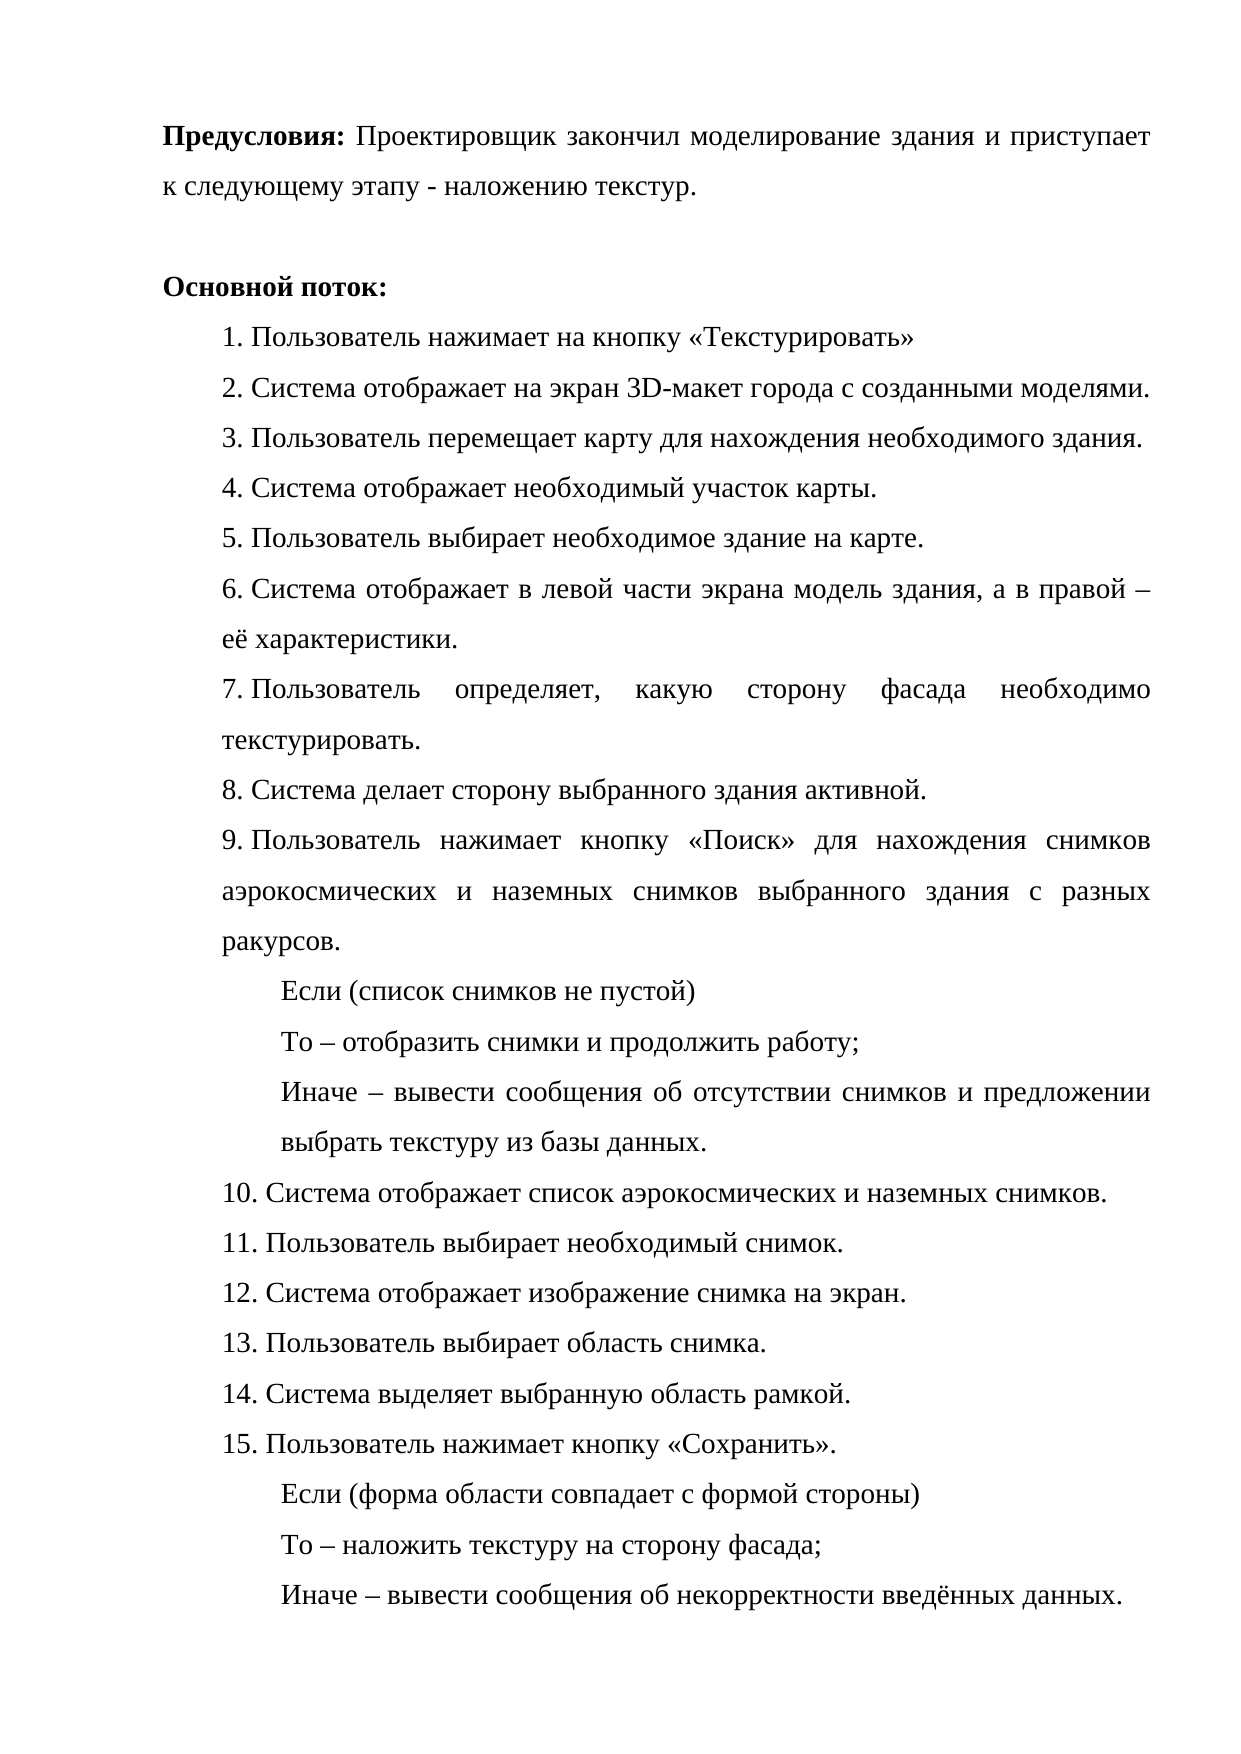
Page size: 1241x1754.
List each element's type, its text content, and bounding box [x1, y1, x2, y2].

list Иначе – вывести сообщения об некорректности введённых данных. [222, 1577, 1152, 1611]
list То – наложить текстуру на сторону фасада; [222, 1527, 1152, 1560]
list Пользователь нажимает кнопку «Поиск» для нахождения снимков аэрокосмических и наземных снимков выбранного здания с разных ракурсов. [222, 822, 1152, 957]
list Пользователь выбирает необходимое здание на карте. [222, 521, 1152, 554]
list Система отображает изображение снимка на экран. [222, 1275, 1152, 1309]
list Пользователь выбирает необходимый снимок. [222, 1225, 1152, 1258]
list Система отображает список аэрокосмических и наземных снимков. [222, 1175, 1152, 1208]
list Система выделяет выбранную область рамкой. [222, 1376, 1152, 1409]
list Система отображает в левой части экрана модель здания, а в правой – её характеристики. [222, 571, 1152, 655]
list Система делает сторону выбранного здания активной. [222, 772, 1152, 806]
text Предусловия: Проектировщик закончил моделирование здания и приступает к следующему этапу - наложению текстур. [162, 118, 1152, 202]
text То – отобразить снимки и продолжить работу; [281, 1024, 1152, 1057]
list Пользователь выбирает область снимка. [222, 1326, 1152, 1359]
list Пользователь нажимает кнопку «Сохранить». [222, 1426, 1152, 1460]
list Система отображает на экран 3D-макет города с созданными моделями. [222, 370, 1152, 403]
list Если (список снимков не пустой) [281, 973, 1152, 1007]
list Пользователь перемещает карту для нахождения необходимого здания. [222, 420, 1152, 453]
list Если (форма области совпадает с формой стороны) [222, 1477, 1152, 1510]
text Иначе – вывести сообщения об отсутствии снимков и предложении выбрать текстуру из базы данных. [281, 1074, 1152, 1158]
text Основной поток: [162, 269, 1152, 303]
list Пользователь нажимает на кнопку «Текстурировать» [222, 319, 1152, 353]
list Система отображает необходимый участок карты. [222, 470, 1152, 504]
list Пользователь определяет, какую сторону фасада необходимо текстурировать. [222, 672, 1152, 755]
